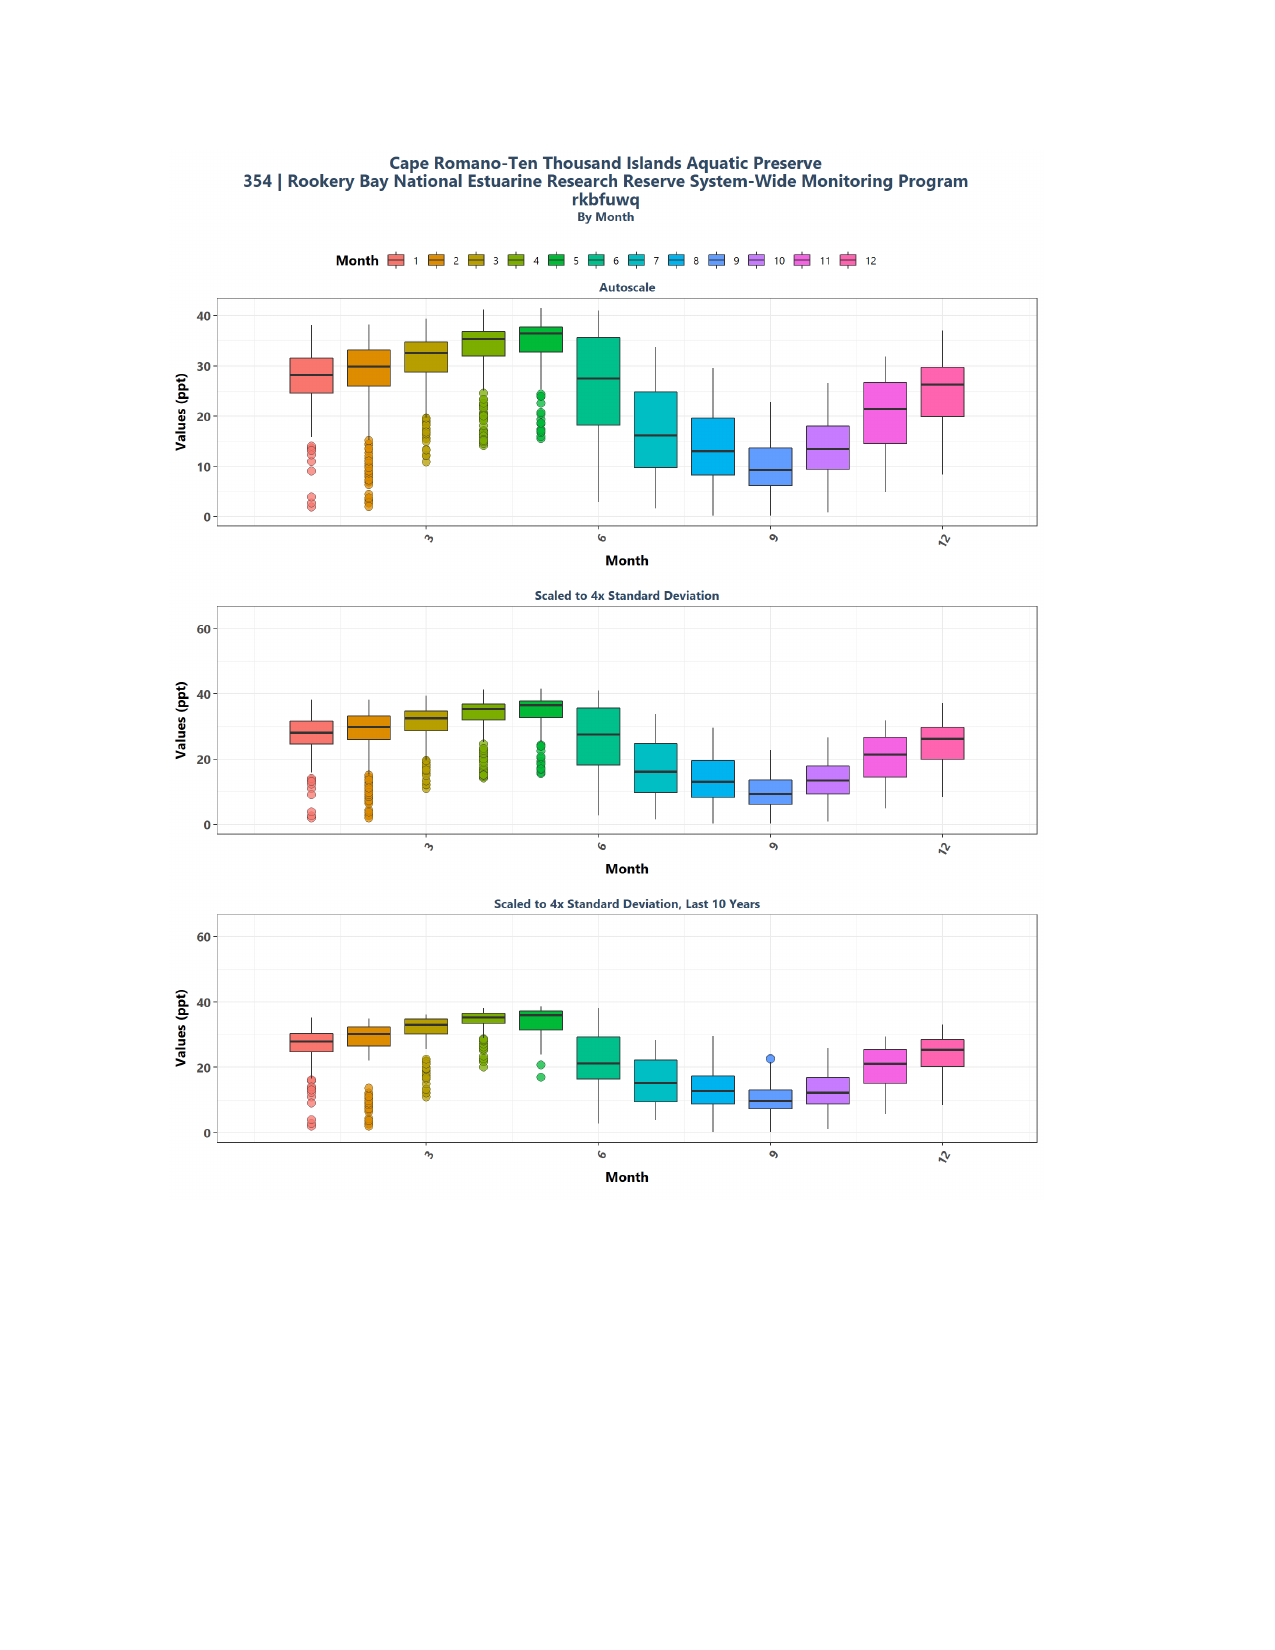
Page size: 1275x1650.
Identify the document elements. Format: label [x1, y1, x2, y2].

picture [168, 150, 1044, 1200]
